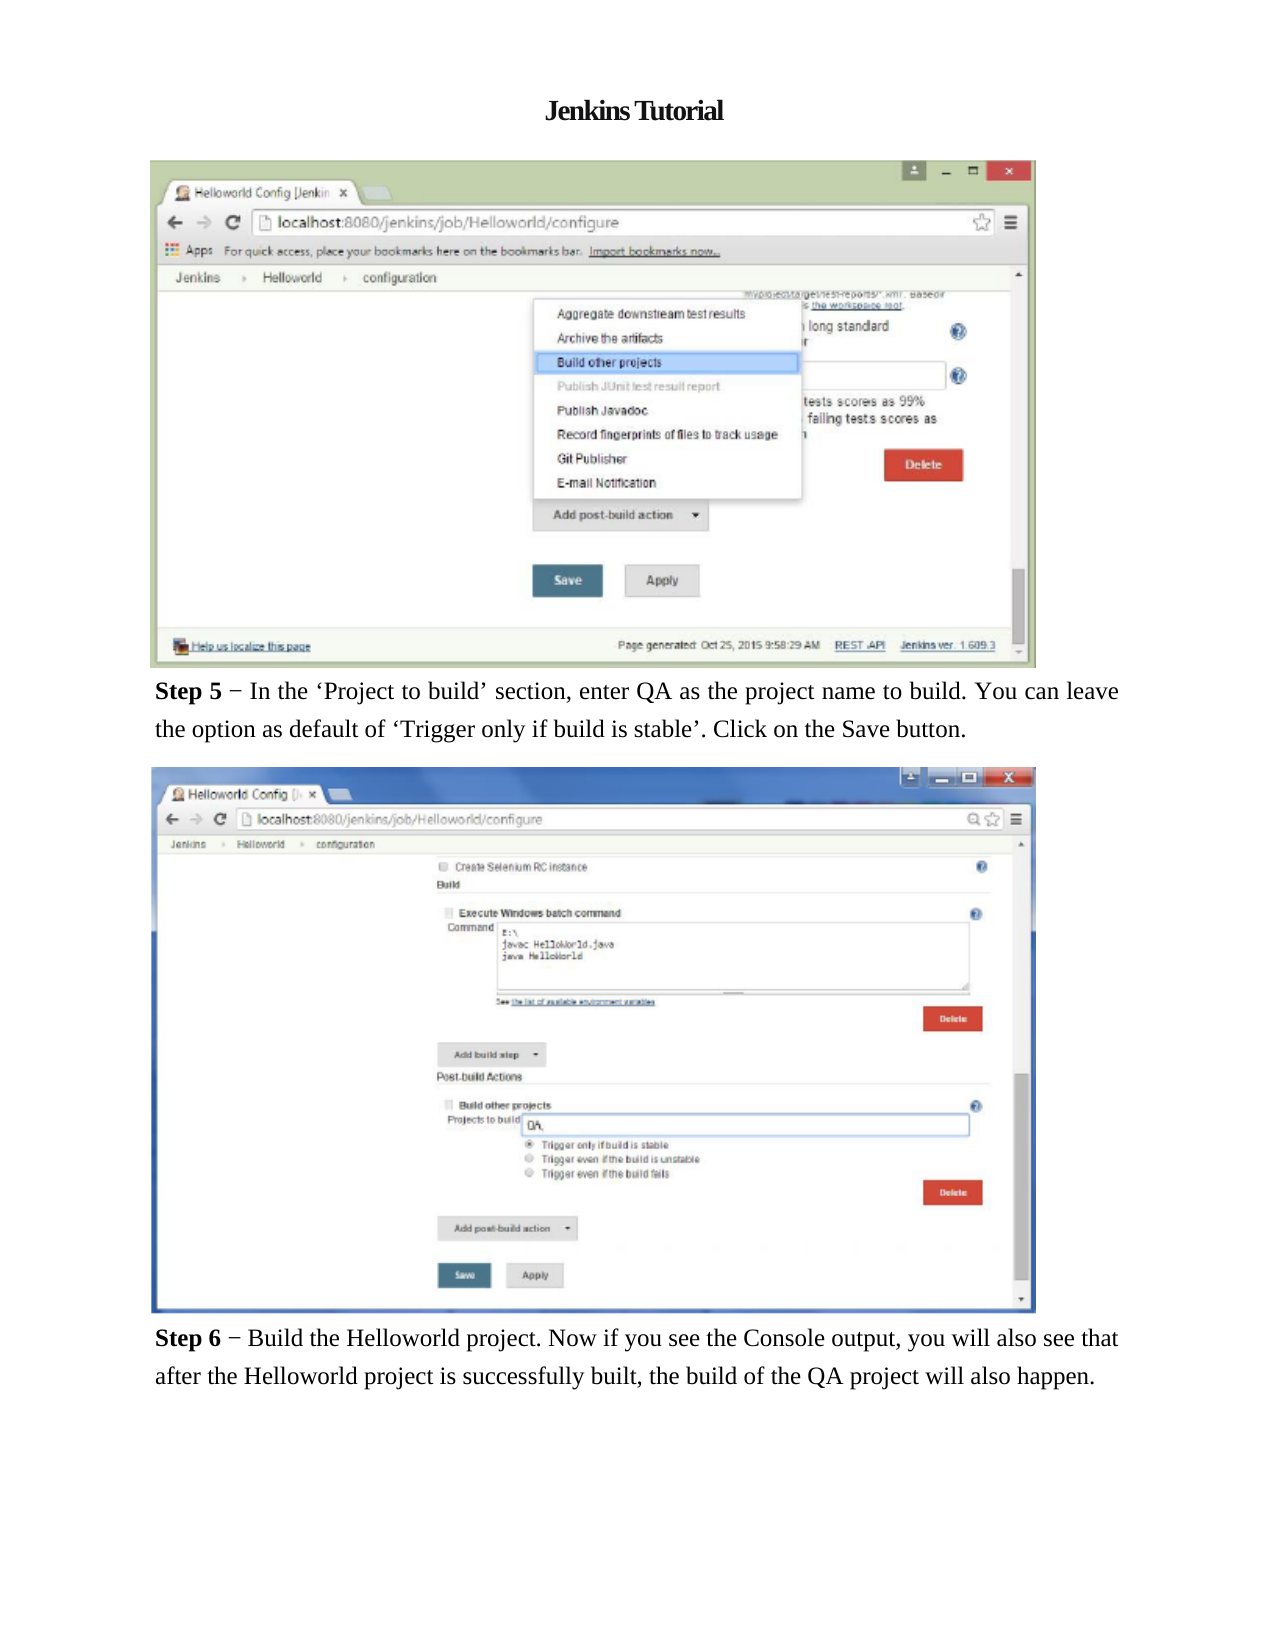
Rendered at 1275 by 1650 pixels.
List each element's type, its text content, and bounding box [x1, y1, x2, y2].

picture [150, 160, 1036, 668]
picture [150, 767, 1036, 1315]
text Step 6 − Build the Helloworld project. Now if you see the Console output, you will also see that after the Helloworld project is successfully built, the build of the QA project will also happen. [155, 1314, 1120, 1389]
text Step 5 − In the ‘Project to build’ section, enter QA as the project name to build. You can leave the option as default of ‘Trigger only if build is stable’. Click on the Save button. [155, 668, 1120, 743]
